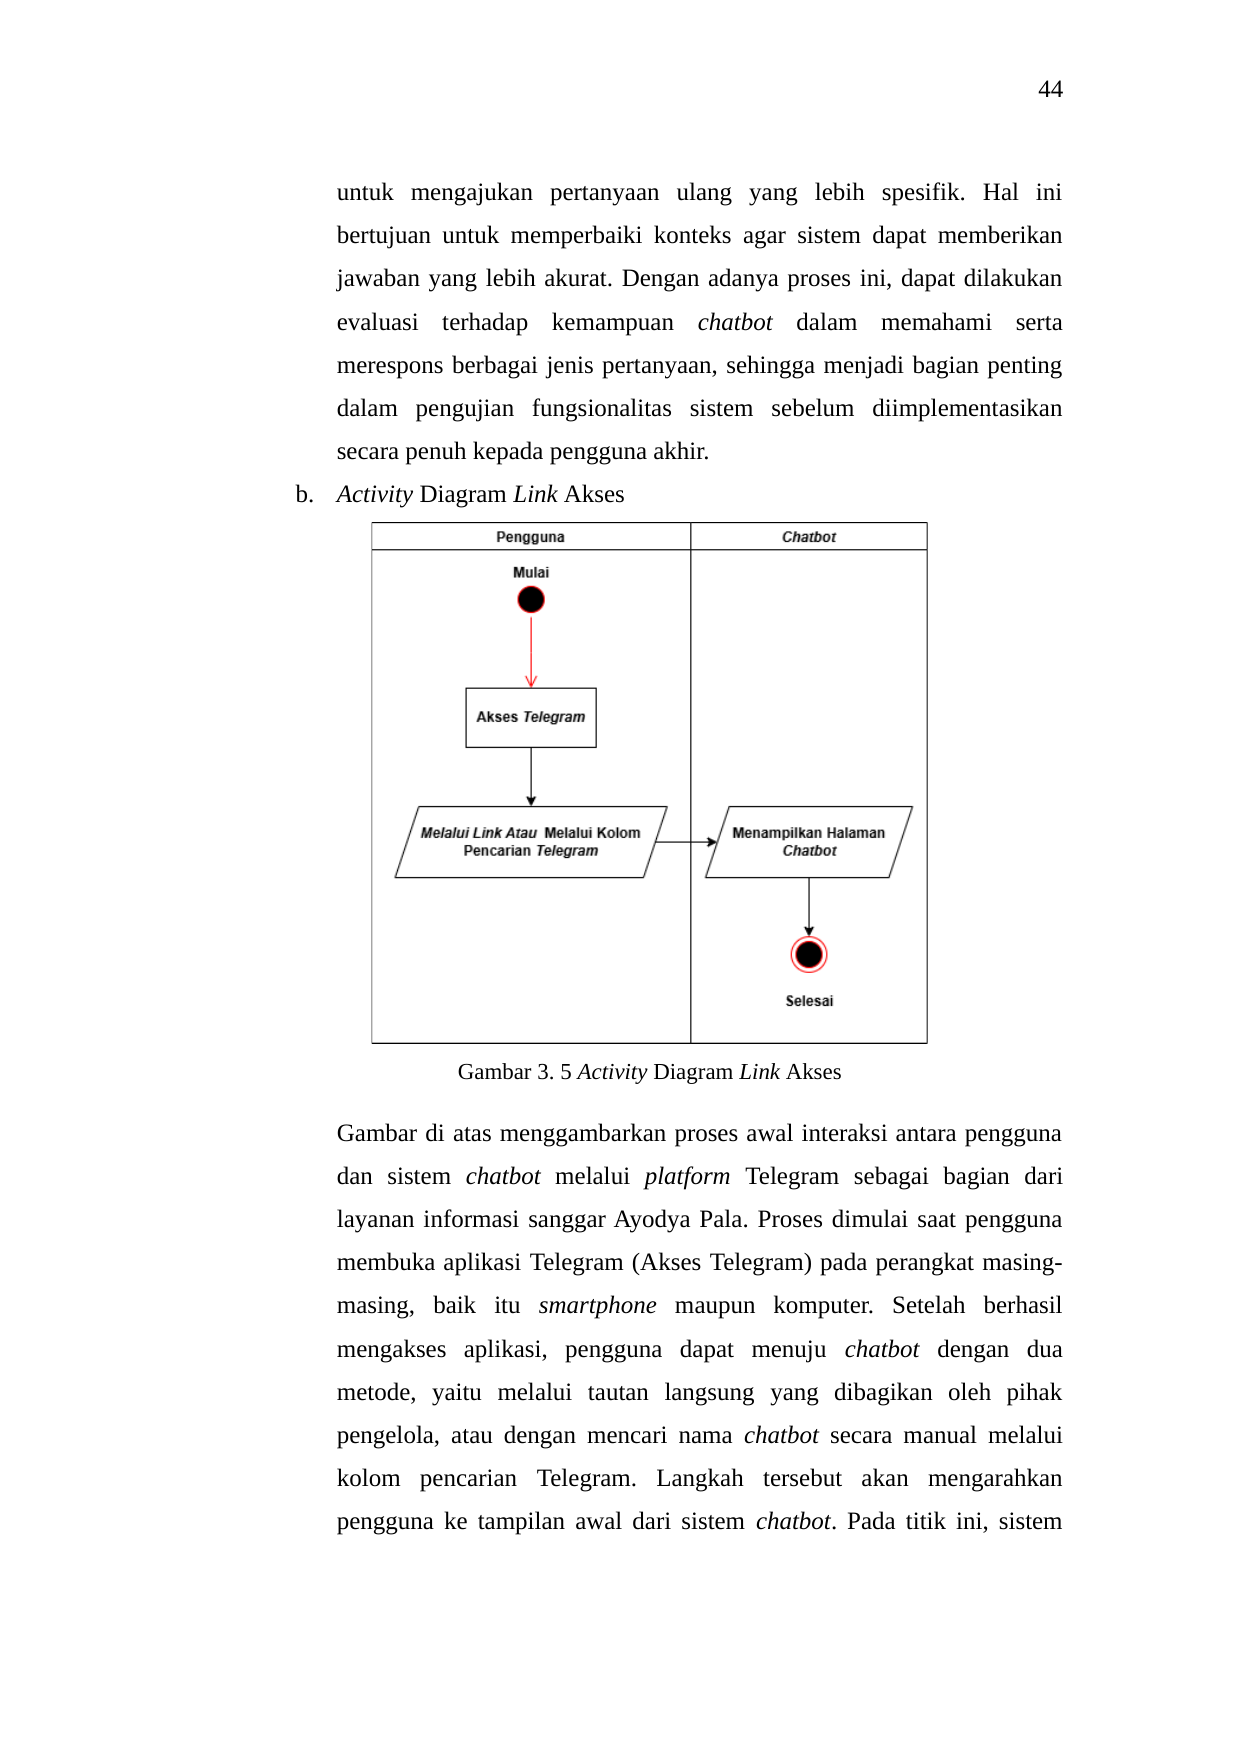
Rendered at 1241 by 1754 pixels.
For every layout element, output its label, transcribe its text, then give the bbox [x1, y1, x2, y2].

list Activity Diagram Link Akses [295, 479, 1063, 508]
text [337, 1118, 1063, 1535]
picture [371, 522, 928, 1044]
text Gambar 3. 5 Activity Diagram Link Akses [236, 1058, 1063, 1084]
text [337, 177, 1063, 465]
